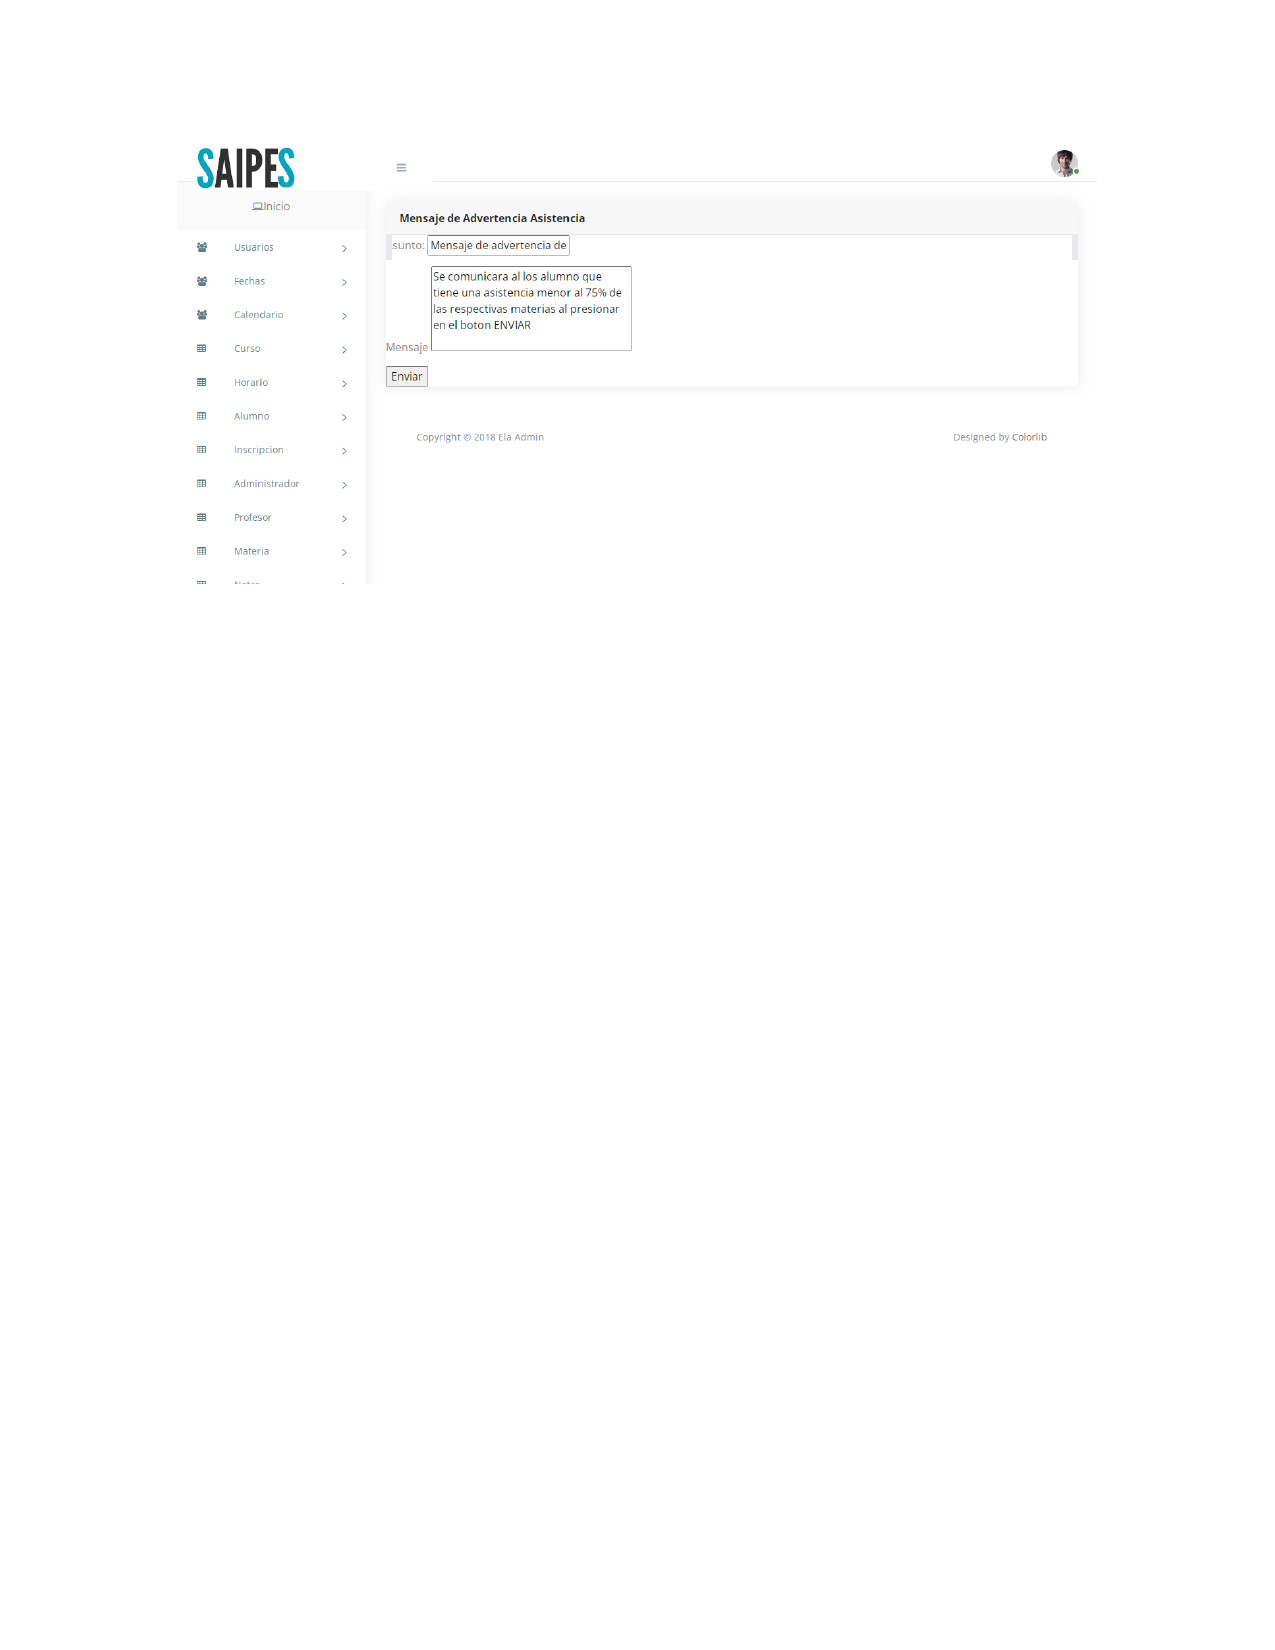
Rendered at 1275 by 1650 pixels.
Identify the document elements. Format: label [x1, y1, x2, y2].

picture [177, 147, 1098, 584]
